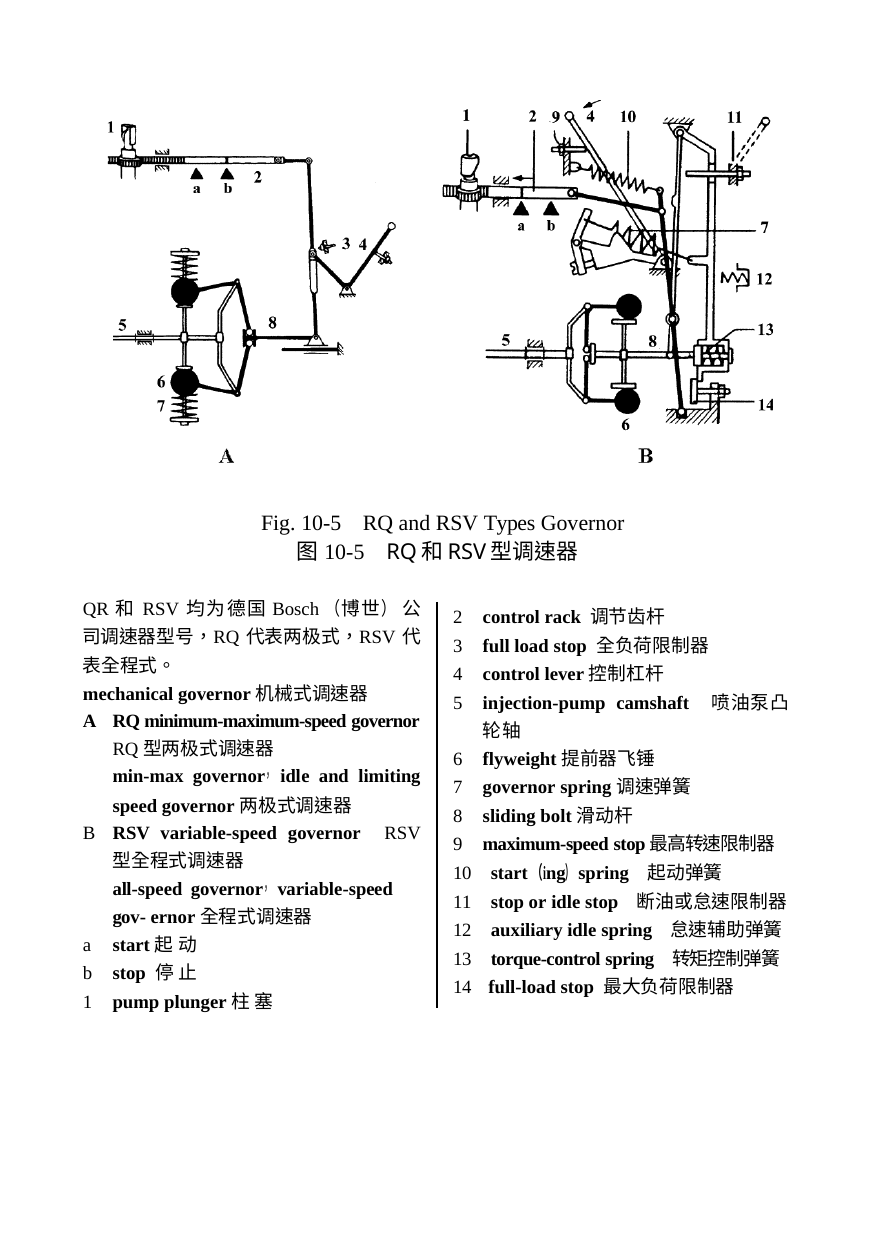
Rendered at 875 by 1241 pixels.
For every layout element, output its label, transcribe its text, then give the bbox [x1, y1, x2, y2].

subtitle Fig. 10-5 RQ and RSV Types Governor [261, 510, 812, 535]
list governor spring 调速弹簧 [453, 773, 812, 799]
text 图 10-5 RQ和RSV型调速器 [67, 536, 808, 566]
list injection-pump camshaft 喷油泵凸轮轴 [453, 689, 793, 743]
list maximum-speed stop 最高转速限制器 [453, 831, 812, 856]
list control lever 控制杠杆 [453, 661, 812, 686]
list RQ minimum-maximum-speed governor [83, 709, 425, 731]
list pump plunger 柱 塞 [83, 988, 425, 1013]
list torque-control spring 转矩控制弹簧 [453, 945, 812, 970]
list RSV variable-speed governor RSV [83, 823, 425, 843]
list stop or idle stop 断油或怠速限制器 [453, 888, 812, 913]
picture [107, 100, 773, 463]
list sliding bolt 滑动杆 [453, 802, 812, 828]
list full load stop 全负荷限制器 [453, 632, 812, 658]
text 型全程式调速器 [112, 847, 425, 873]
list start 起 动 [83, 934, 425, 956]
list full-load stop 最大负荷限制器 [453, 974, 812, 999]
text RQ 型两极式调速器 [112, 735, 425, 761]
list control rack 调节齿杆 [453, 603, 812, 629]
list start （ing） spring 起动弹簧 [453, 859, 812, 885]
list auxiliary idle spring 怠速辅助弹簧 [453, 916, 812, 942]
text min-max governor， idle and limiting speed governor 两极式调速器 [112, 765, 424, 817]
text QR 和RSV 均为德国Bosch （博世） 公司调速器型号，RQ 代表两极式，RSV 代表全程式。 [83, 595, 421, 678]
text mechanical governor 机械式调速器 [83, 681, 425, 705]
list stop 停 止 [83, 959, 425, 985]
text all-speed governor， variable-speed gov- ernor 全程式调速器 [112, 877, 421, 929]
list flyweight 提前器飞锤 [453, 747, 812, 771]
